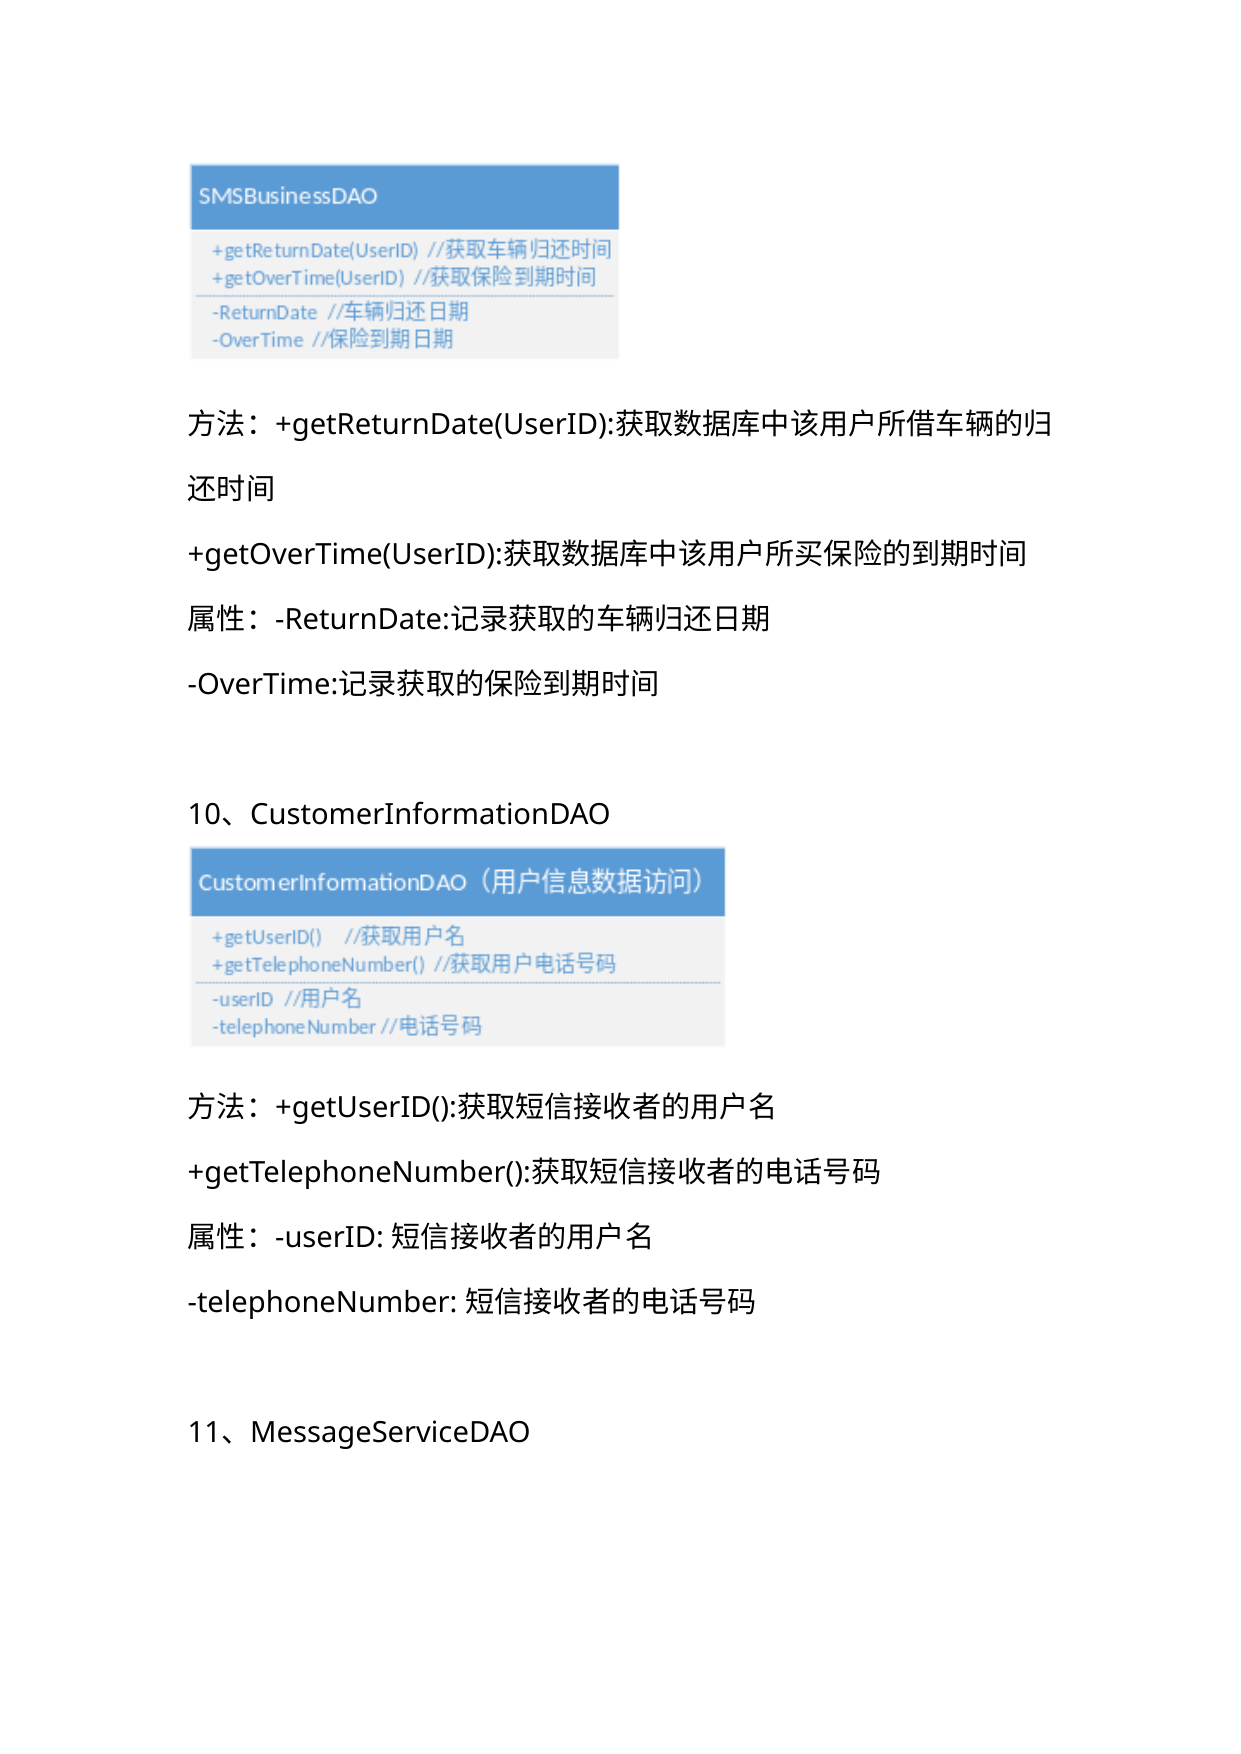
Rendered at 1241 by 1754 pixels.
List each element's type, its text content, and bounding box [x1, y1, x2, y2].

text 方法：+getUserID():获取短信接收者的用户名 [187, 1072, 1053, 1137]
text -OverTime:记录获取的保险到期时间 [187, 649, 1053, 714]
text 10、CustomerInformationDAO [187, 779, 1053, 844]
text 属性：-ReturnDate:记录获取的车辆归还日期 [187, 584, 1053, 649]
text +getOverTime(UserID):获取数据库中该用户所买保险的到期时间 [187, 519, 1053, 584]
text 方法：+getReturnDate(UserID):获取数据库中该用户所借车辆的归还时间 [187, 389, 1053, 519]
text 属性：-userID: 短信接收者的用户名 [187, 1202, 1053, 1267]
text +getTelephoneNumber():获取短信接收者的电话号码 [187, 1137, 1053, 1202]
text 11、MessageServiceDAO [187, 1397, 1053, 1462]
text -telephoneNumber: 短信接收者的电话号码 [187, 1267, 1053, 1332]
